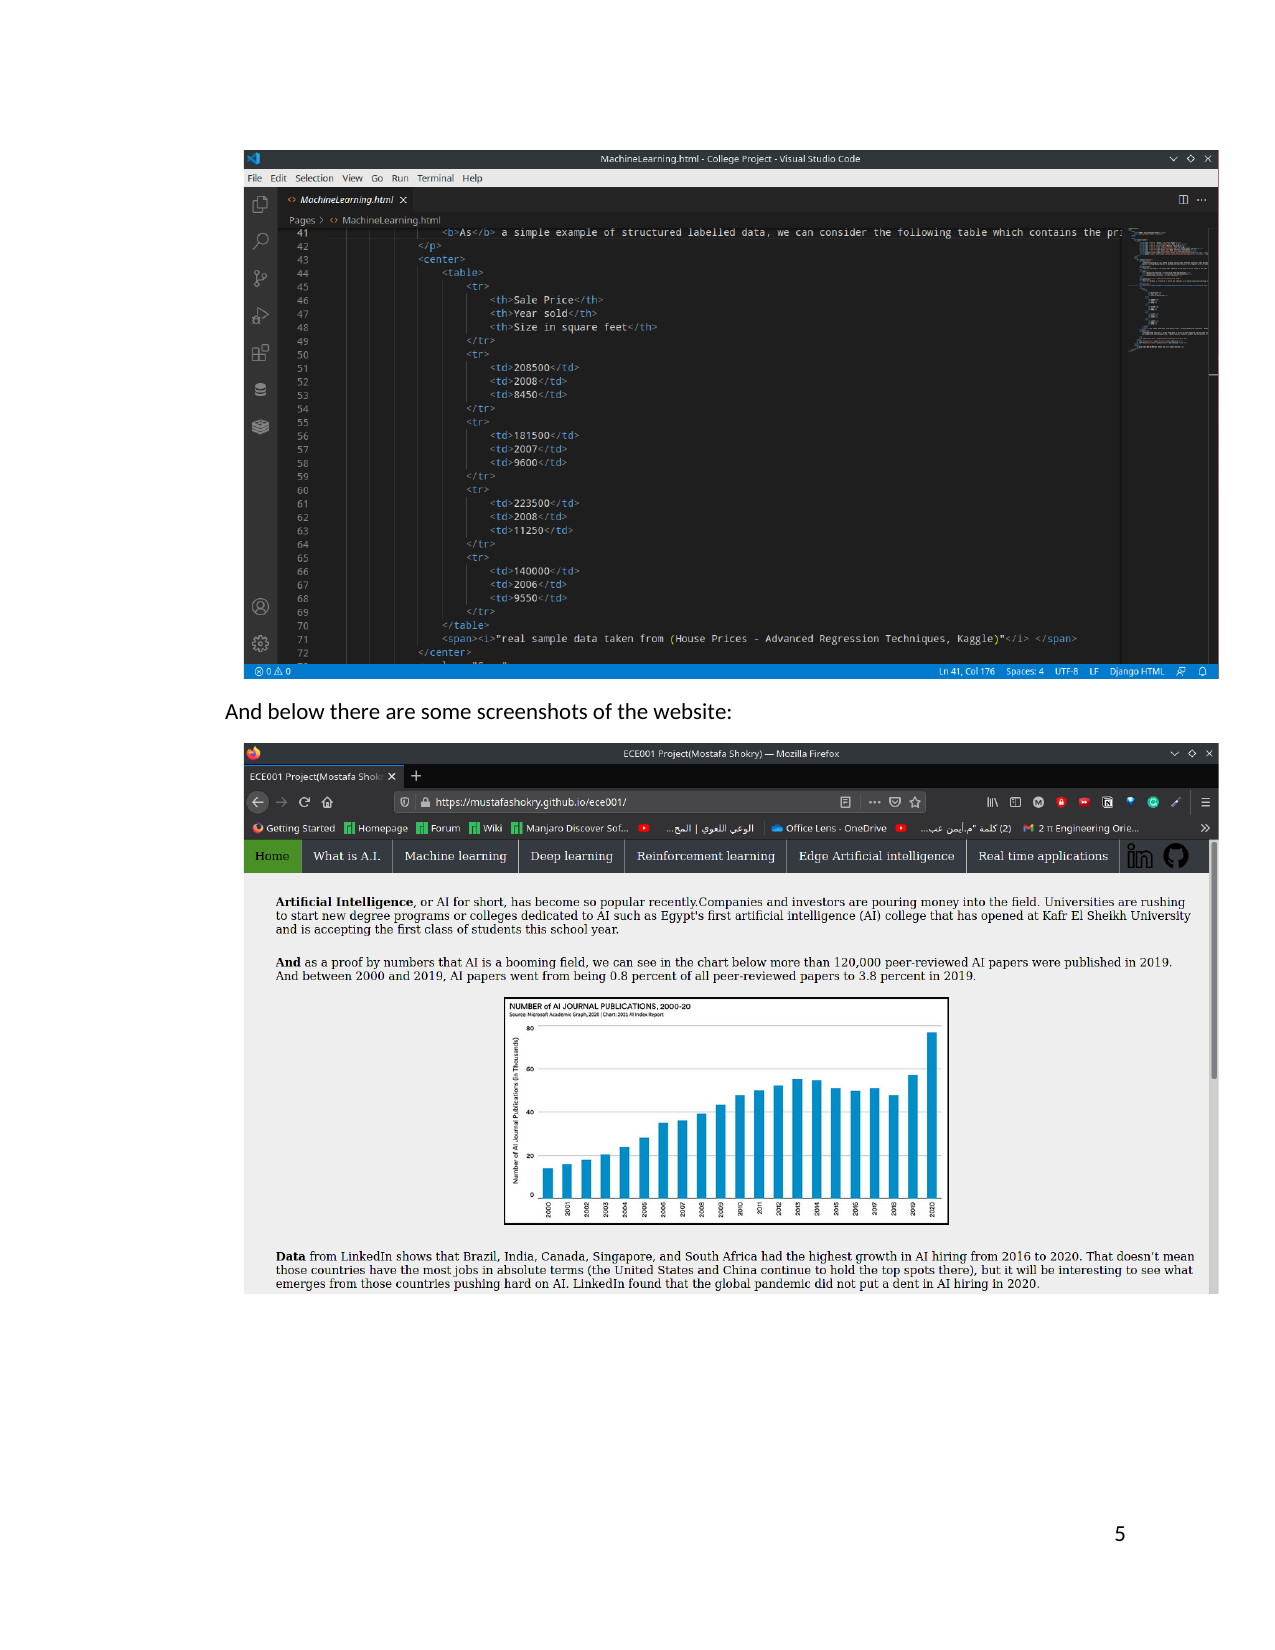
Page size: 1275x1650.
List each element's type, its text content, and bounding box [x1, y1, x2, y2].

text And below there are some screenshots of the website: [225, 697, 1125, 725]
